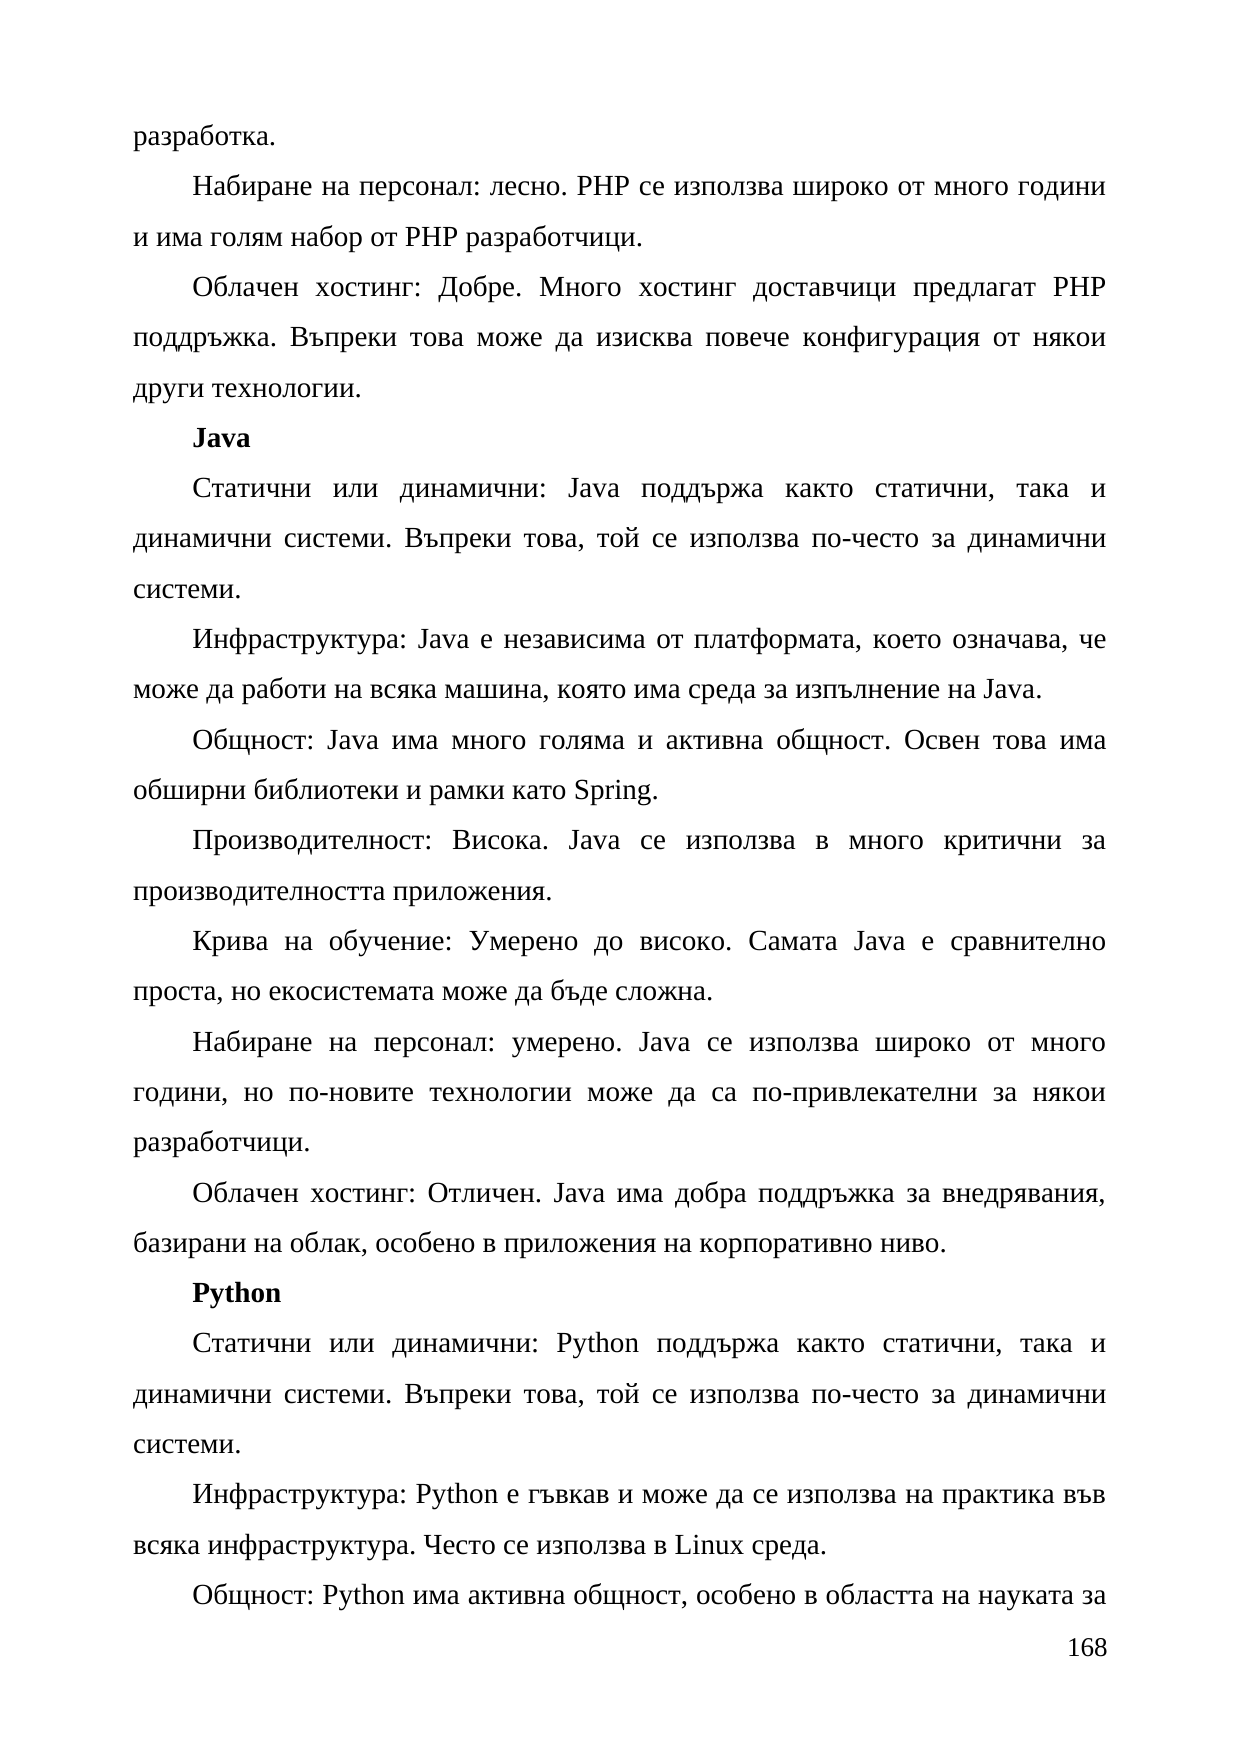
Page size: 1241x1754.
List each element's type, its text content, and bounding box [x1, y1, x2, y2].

text Производителност: Висока. Java се използва в много критични за производителността приложения. [133, 822, 1107, 906]
text Набиране на персонал: умерено. Java се използва широко от много години, но по-новите технологии може да са по-привлекателни за някои разработчици. [133, 1024, 1107, 1158]
text Инфраструктура: Java е независима от платформата, което означава, че може да работи на всяка машина, която има среда за изпълнение на Java. [133, 621, 1107, 705]
text Общност: Java има много голяма и активна общност. Освен това има обширни библиотеки и рамки като Spring. [133, 722, 1107, 806]
text Статични или динамични: Java поддържа както статични, така и динамични системи. Въпреки това, той се използва по-често за динамични системи. [133, 470, 1107, 604]
text Облачен хостинг: Отличен. Java има добра поддръжка за внедрявания, базирани на облак, особено в приложения на корпоративно ниво. [133, 1175, 1107, 1258]
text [133, 118, 1107, 152]
text Облачен хостинг: Добре. Много хостинг доставчици предлагат PHP поддръжка. Въпреки това може да изисква повече конфигурация от някои други технологии. [133, 269, 1107, 403]
text Java [133, 420, 1107, 453]
text Python [133, 1275, 1107, 1309]
text Набиране на персонал: лесно. PHP се използва широко от много години и има голям набор от PHP разработчици. [133, 168, 1107, 252]
text Крива на обучение: Умерено до високо. Самата Java е сравнително проста, но екосистемата може да бъде сложна. [133, 923, 1107, 1007]
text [133, 1577, 1107, 1611]
text Инфраструктура: Python е гъвкав и може да се използва на практика във всяка инфраструктура. Често се използва в Linux среда. [133, 1477, 1107, 1560]
text Статични или динамични: Python поддържа както статични, така и динамични системи. Въпреки това, той се използва по-често за динамични системи. [133, 1326, 1107, 1460]
